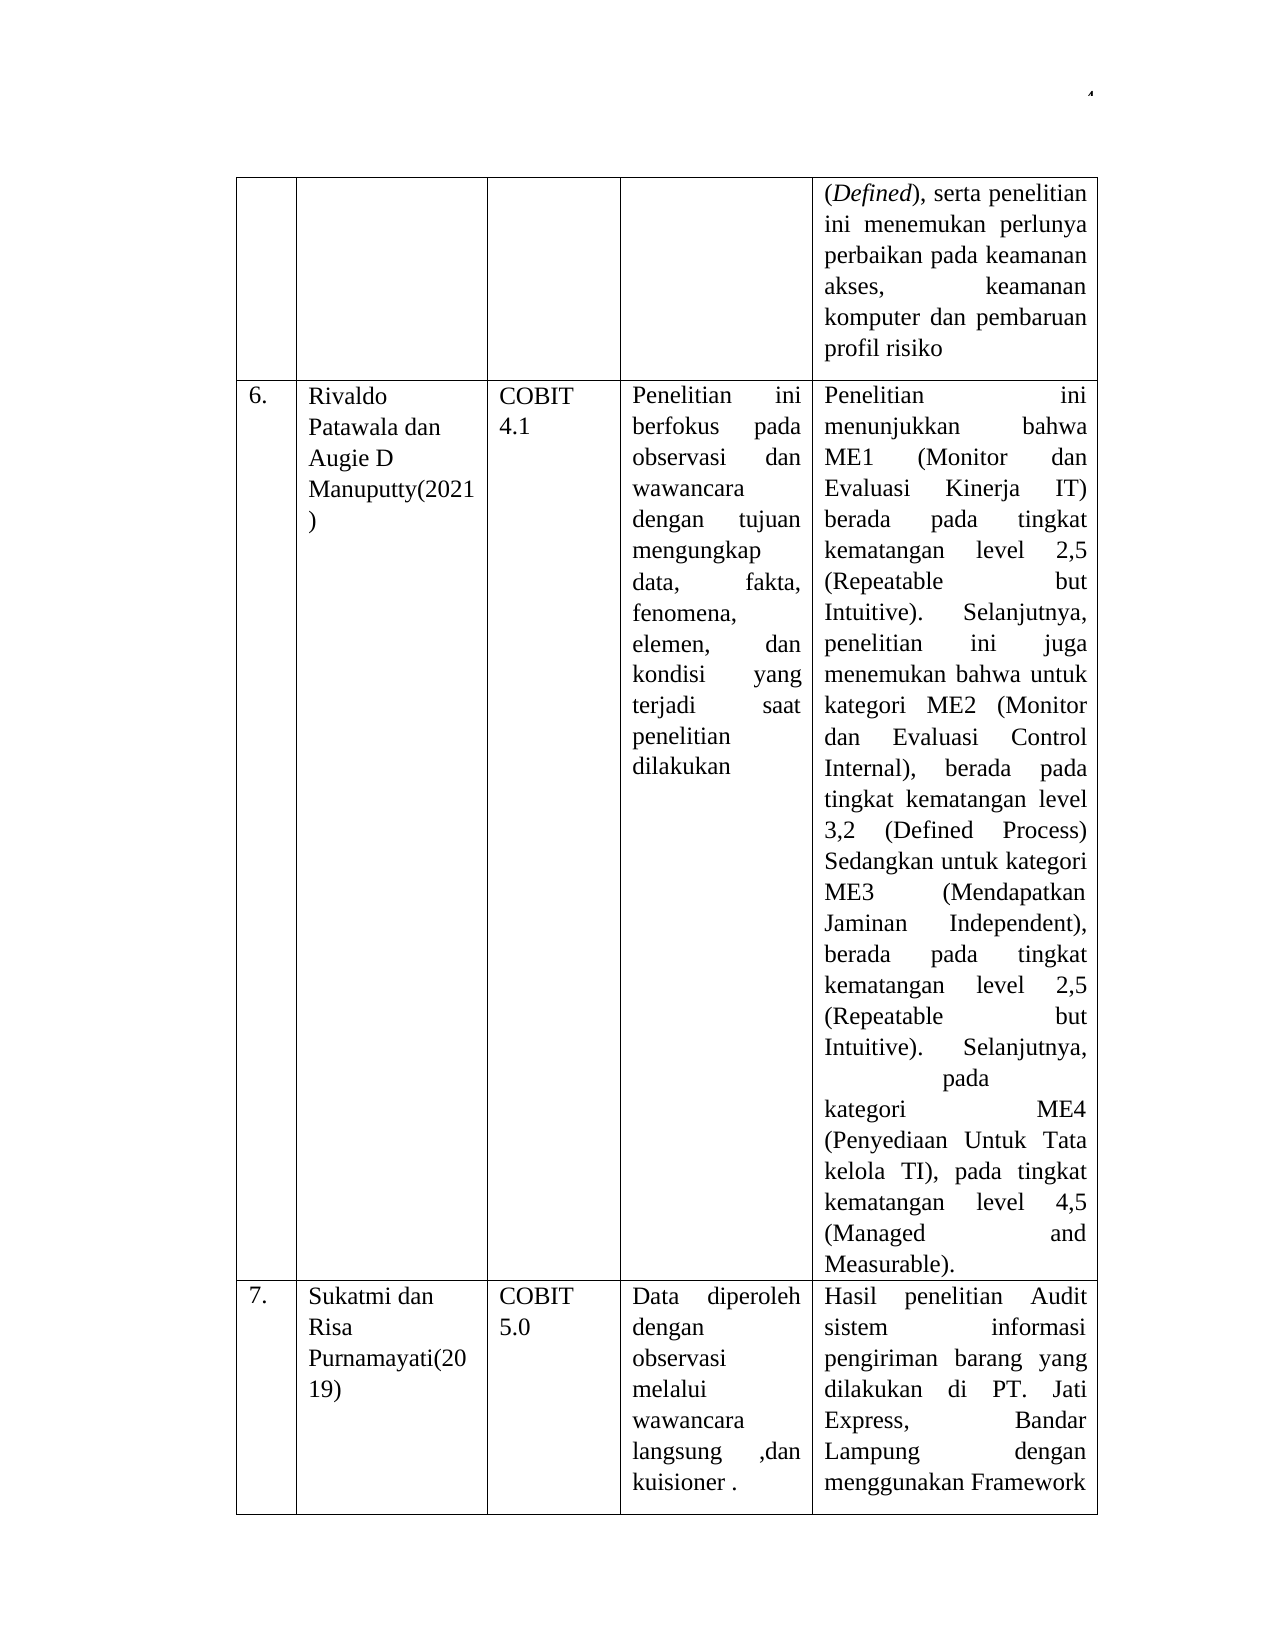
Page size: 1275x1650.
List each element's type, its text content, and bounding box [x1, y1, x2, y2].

table_header [237, 178, 296, 380]
table_cell Penelitian ini menunjukkan bahwa ME1 (Monitor dan Evaluasi Kinerja IT) berada pada tingkat kematangan level 2,5 (Repeatable but Intuitive). Selanjutnya, penelitian ini juga menemukan bahwa untuk kategori ME2 (Monitor dan Evaluasi Control Internal), berada pada tingkat kematangan level 3,2 (Defined Process) Sedangkan untuk kategori ME3 (Mendapatkan Jaminan Independent), berada pada tingkat kematangan level 2,5 (Repeatable but Intuitive). Selanjutnya, pada kategori ME4 (Penyediaan Untuk Tata kelola TI), pada tingkat kematangan level 4,5 (Managed and Measurable). [813, 381, 1097, 1280]
table_cell Penelitian ini berfokus pada observasi dan wawancara dengan tujuan mengungkap data, fakta, fenomena, elemen, dan kondisi yang terjadi saat penelitian dilakukan [621, 381, 812, 1280]
table_cell 7. [237, 1281, 296, 1514]
table_cell COBIT 5.0 [488, 1281, 620, 1514]
table_cell Data diperoleh dengan observasi melalui wawancara langsung ,dan kuisioner . [621, 1281, 812, 1514]
table_cell Rivaldo Patawala dan Augie D Manuputty(2021 ) [297, 381, 487, 1280]
table_header [488, 178, 620, 380]
table_cell Hasil penelitian Audit sistem informasi pengiriman barang yang dilakukan di PT. Jati Express, Bandar Lampung dengan menggunakan Framework [813, 1281, 1097, 1514]
table_header [297, 178, 487, 380]
table_header [621, 178, 812, 380]
table_cell 6. [237, 381, 296, 1280]
table_header (Defined), serta penelitian ini menemukan perlunya perbaikan pada keamanan akses, keamanan komputer dan pembaruan profil risiko [813, 178, 1097, 380]
table_cell Sukatmi dan Risa Purnamayati(20 19) [297, 1281, 487, 1514]
table_cell COBIT 4.1 [488, 381, 620, 1280]
